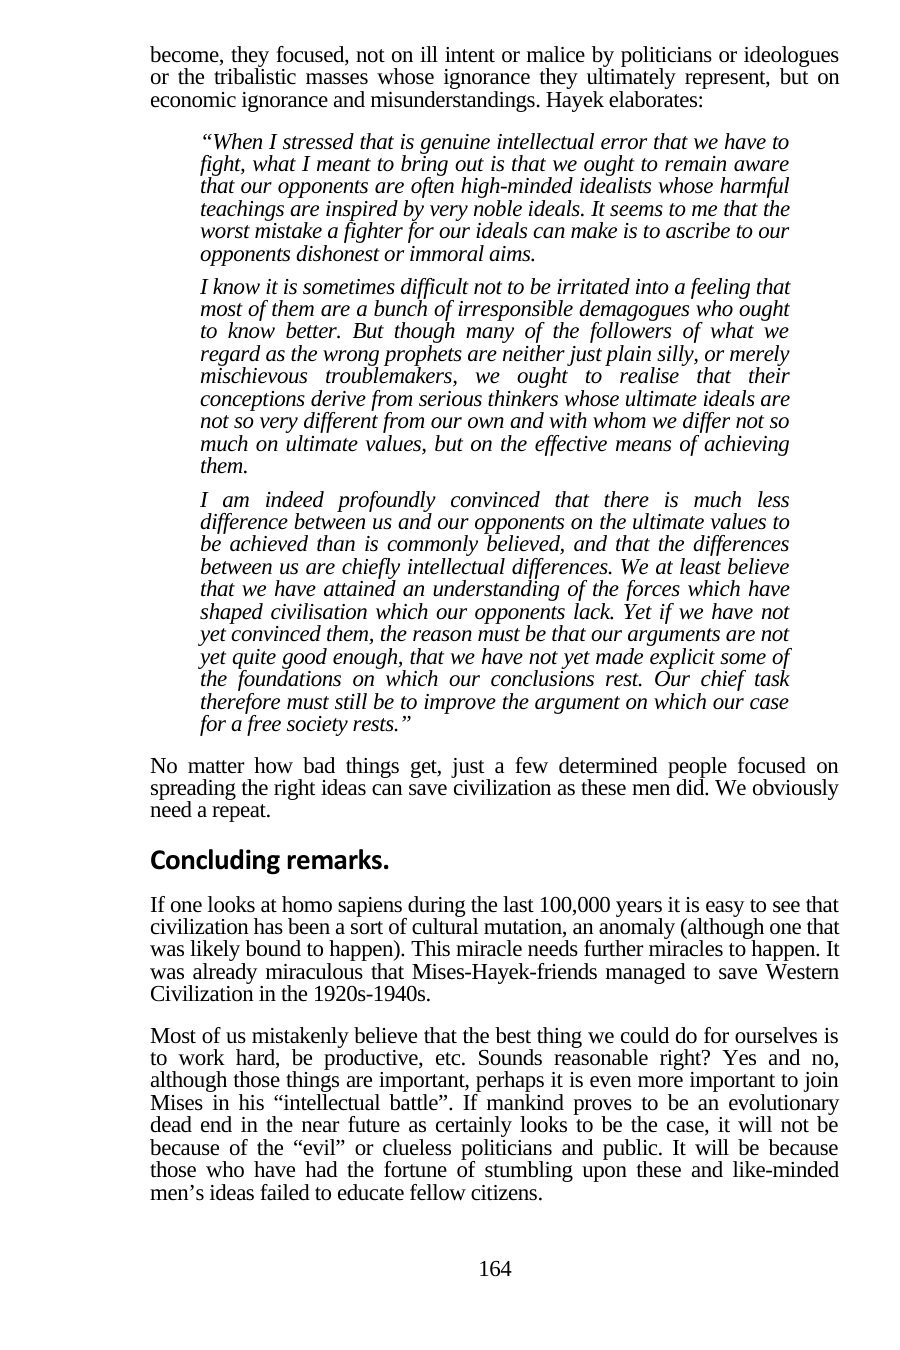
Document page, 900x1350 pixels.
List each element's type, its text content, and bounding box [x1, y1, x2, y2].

text “When I stressed that is genuine intellectual error that we have to fight, what I meant to bring out is that we ought to remain aware that our opponents are often high-minded idealists whose harmful teachings are inspired by very noble ideals. It seems to me that the worst mistake a fighter for our ideals can make is to ascribe to our opponents dishonest or immoral aims. [200, 131, 790, 266]
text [150, 45, 840, 112]
text I know it is sometimes difficult not to be irritated into a feeling that most of them are a bunch of irresponsible demagogues who ought to know better. But though many of the followers of what we regard as the wrong prophets are neither just plain silly, or merely mischievous troublemakers, we ought to realise that their conceptions derive from serious thinkers whose ultimate ideals are not so very different from our own and with whom we differ not so much on ultimate values, but on the effective means of achieving them. [200, 276, 790, 479]
text Most of us mistakenly believe that the best thing we could do for ourselves is to work hard, be productive, etc. Sounds reasonable right? Yes and no, although those things are important, perhaps it is even more important to join Mises in his “intellectual battle”. If mankind proves to be an evolutionary dead end in the near future as certainly looks to be the case, it will not be because of the “evil” or clueless politicians and public. It will be because those who have had the fortune of stumbling upon these and like-minded men’s ideas failed to educate fellow citizens. [150, 1026, 840, 1205]
text If one looks at homo sapiens during the last 100,000 years it is easy to see that civilization has been a sort of cultural mutation, an anomaly (although one that was likely bound to happen). This miracle needs further miracles to happen. It was already miraculous that Mises-Hayek-friends managed to save Western Civilization in the 1920s-1940s. [150, 894, 840, 1007]
subtitle Concluding remarks. [150, 844, 840, 876]
text I am indeed profoundly convinced that there is much less difference between us and our opponents on the ultimate values to be achieved than is commonly believed, and that the differences between us are chiefly intellectual differences. We at least believe that we have attained an understanding of the forces which have shaped civilisation which our opponents lack. Yet if we have not yet convinced them, the reason must be that our arguments are not yet quite good enough, that we have not yet made explicit some of the foundations on which our conclusions rest. Our chief task therefore must still be to improve the argument on which our case for a free society rests.” [200, 489, 790, 737]
text No matter how bad things get, just a few determined people focused on spreading the right ideas can save civilization as these men did. We obviously need a repeat. [150, 755, 840, 823]
